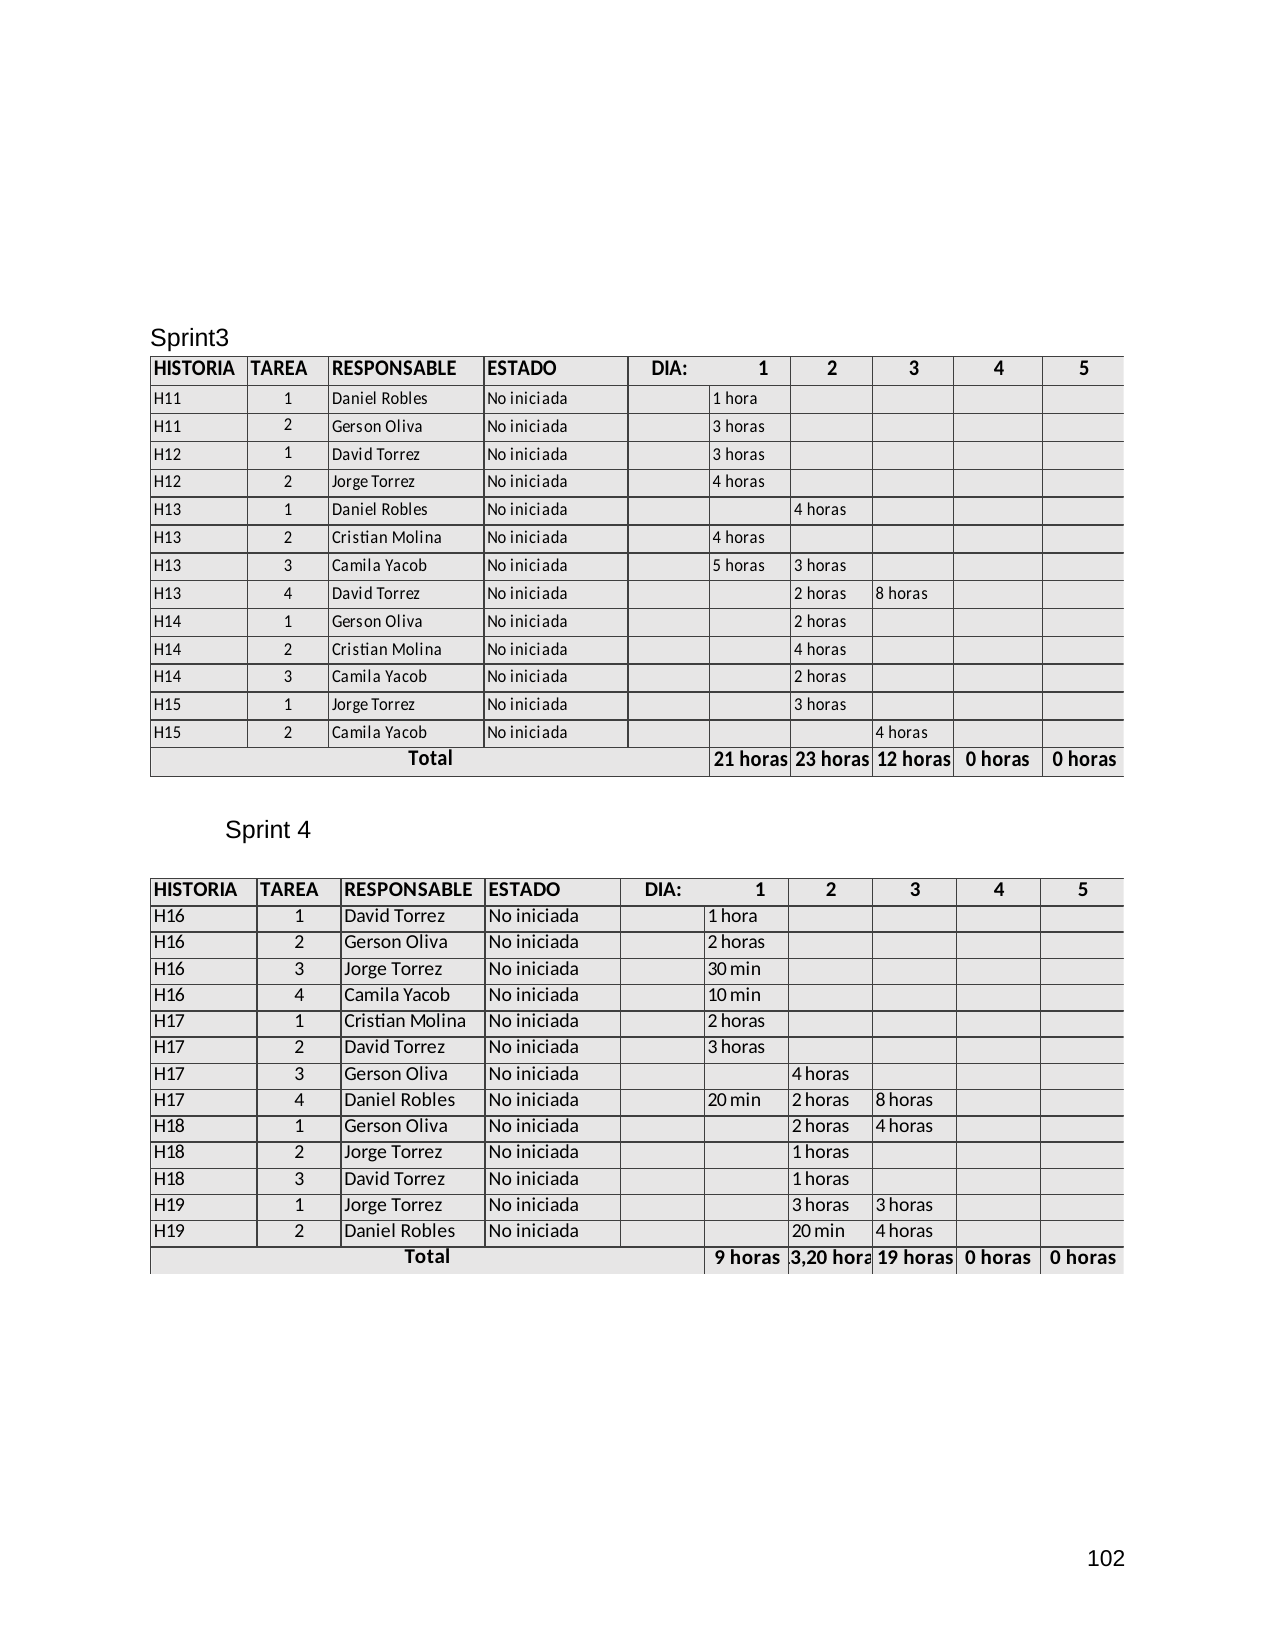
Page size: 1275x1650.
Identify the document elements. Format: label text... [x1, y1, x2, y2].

text Sprint 4 [150, 814, 1125, 843]
text Sprint3 [150, 323, 1125, 778]
